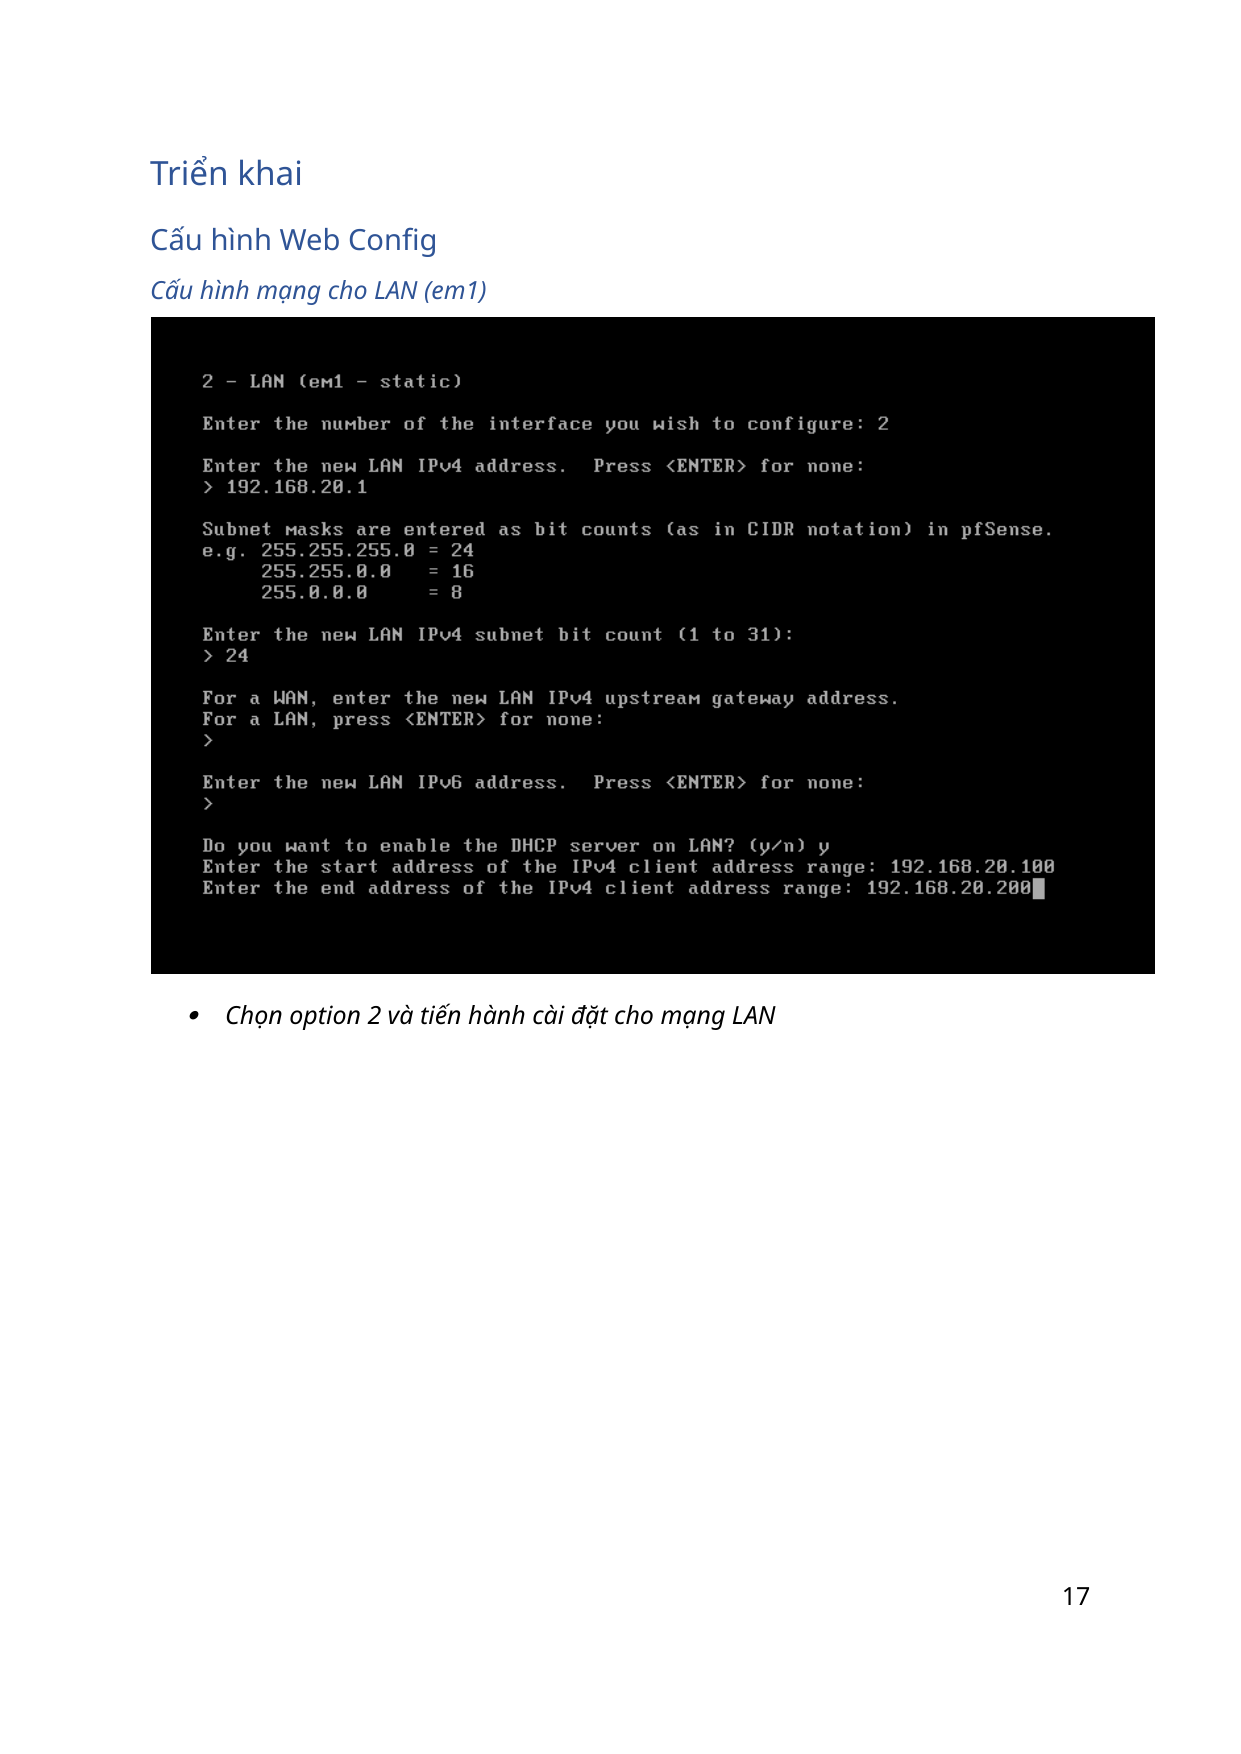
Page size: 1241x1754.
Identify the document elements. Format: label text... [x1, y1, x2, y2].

subtitle Cấu hình Web Config [150, 219, 1090, 258]
subtitle Triển khai [150, 150, 1090, 195]
list Chọn option 2 và tiến hành cài đặt cho mạng LAN [187, 997, 1090, 1031]
picture [166, 332, 1141, 959]
subtitle Cấu hình mạng cho LAN (em1) [150, 273, 1090, 307]
